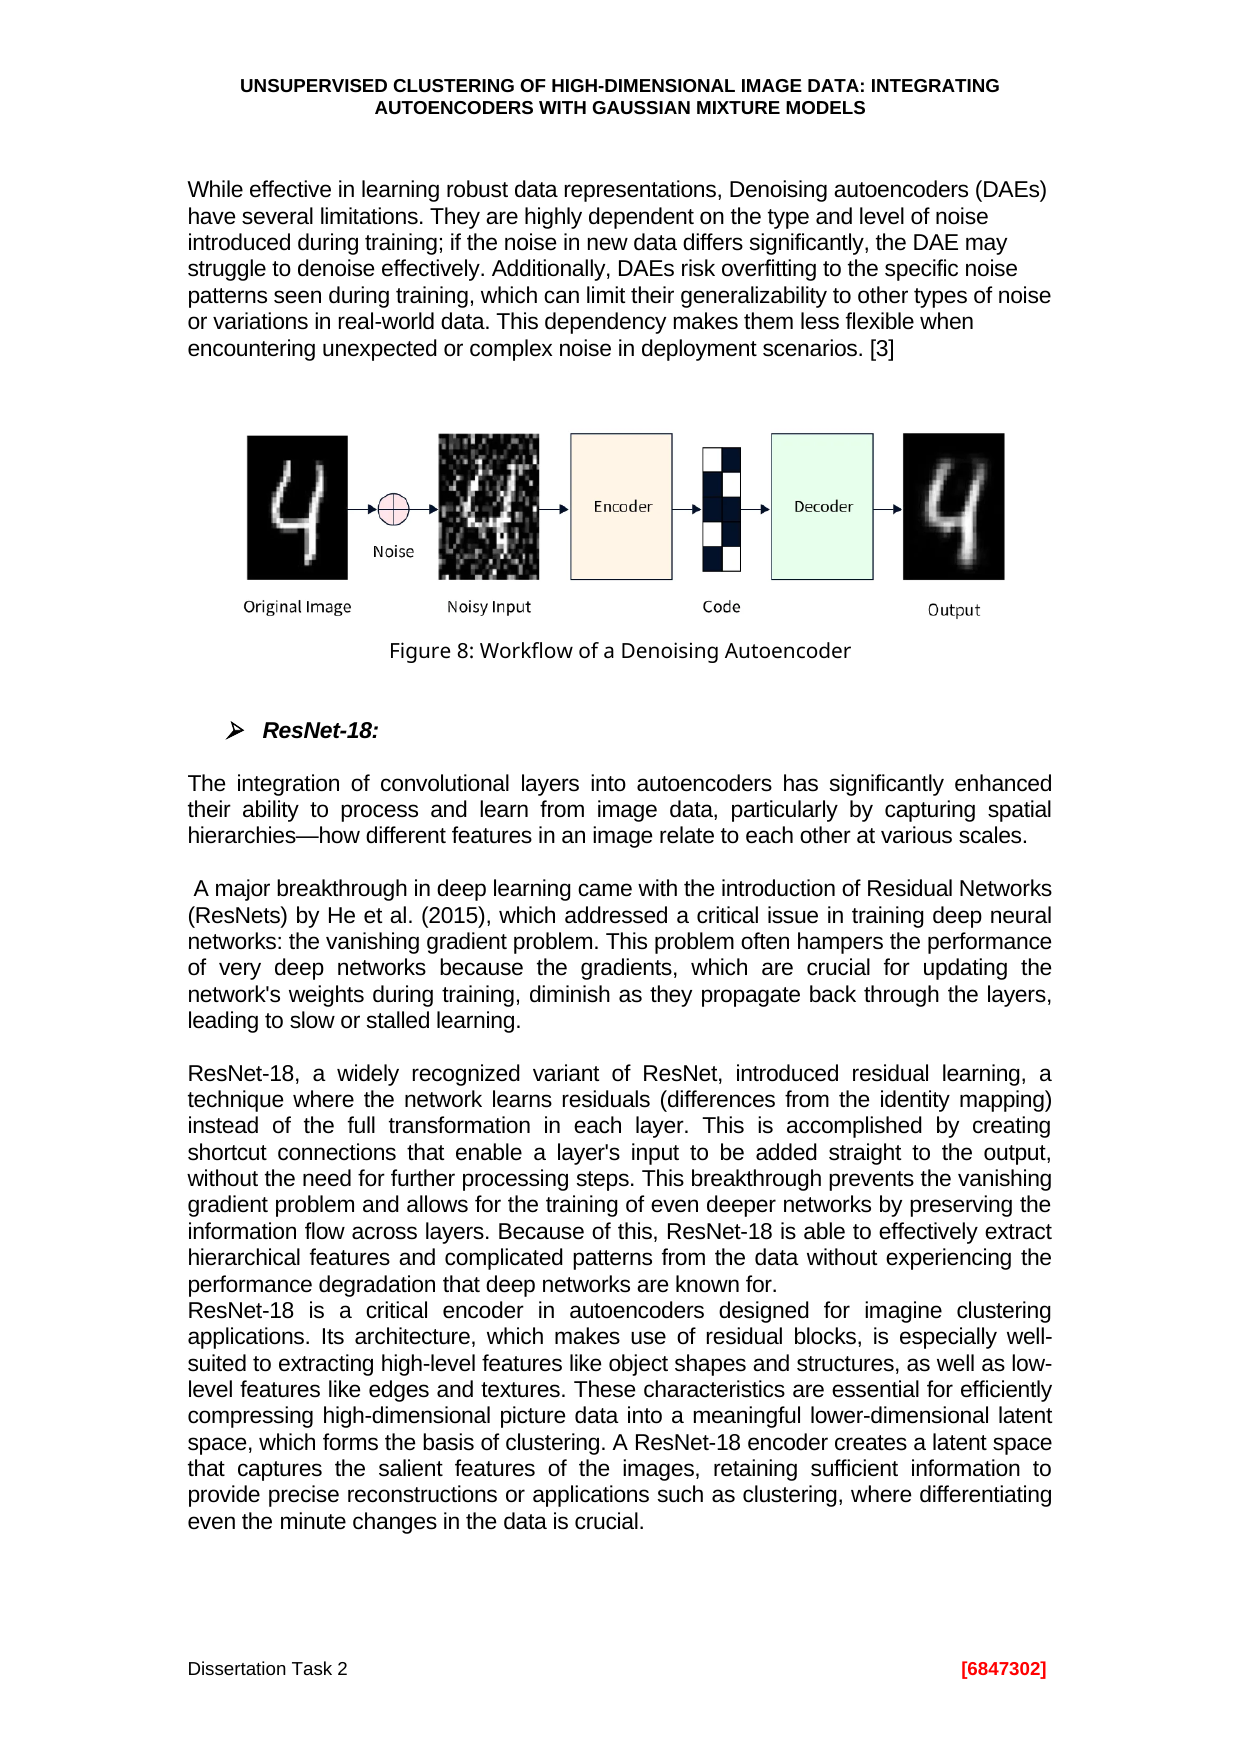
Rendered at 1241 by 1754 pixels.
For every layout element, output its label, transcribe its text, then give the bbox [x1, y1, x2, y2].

text The integration of convolutional layers into autoencoders has significantly enhanced their ability to process and learn from image data, particularly by capturing spatial hierarchies—how different features in an image relate to each other at various scales. [187, 770, 1053, 849]
text A major breakthrough in deep learning came with the introduction of Residual Networks (ResNets) by He et al. (2015), which addressed a critical issue in training deep neural networks: the vanishing gradient problem. This problem often hampers the performance of very deep networks because the gradients, which are crucial for updating the network's weights during training, diminish as they propagate back through the layers, leading to slow or stalled learning. [187, 875, 1053, 1033]
text ResNet-18 is a critical encoder in autoencoders designed for imagine clustering applications. Its architecture, which makes use of residual blocks, is especially well-suited to extracting high-level features like object shapes and structures, as well as low-level features like edges and textures. These characteristics are essential for efficiently compressing high-dimensional picture data into a meaningful lower-dimensional latent space, which forms the basis of clustering. A ResNet-18 encoder creates a latent space that captures the salient features of the images, retaining sufficient information to provide precise reconstructions or applications such as clustering, where differentiating even the minute changes in the data is crucial. [187, 1297, 1053, 1534]
list ResNet-18: [225, 717, 1053, 743]
picture [187, 387, 1053, 636]
text ResNet-18, a widely recognized variant of ResNet, introduced residual learning, a technique where the network learns residuals (differences from the identity mapping) instead of the full transformation in each layer. This is accomplished by creating shortcut connections that enable a layer's input to be added straight to the output, without the need for further processing steps. This breakthrough prevents the vanishing gradient problem and allows for the training of even deeper networks by preserving the information flow across layers. Because of this, ResNet-18 is able to effectively extract hierarchical features and complicated patterns from the data without experiencing the performance degradation that deep networks are known for. [187, 1060, 1053, 1297]
text Figure 8: Workflow of a Denoising Autoencoder [187, 636, 1053, 664]
text While effective in learning robust data representations, Denoising autoencoders (DAEs) have several limitations. They are highly dependent on the type and level of noise introduced during training; if the noise in new data differs significantly, the DAE may struggle to denoise effectively. Additionally, DAEs risk overfitting to the specific noise patterns seen during training, which can limit their generalizability to other types of noise or variations in real-world data. This dependency makes them less flexible when encountering unexpected or complex noise in deployment scenarios. [3] [187, 176, 1053, 361]
